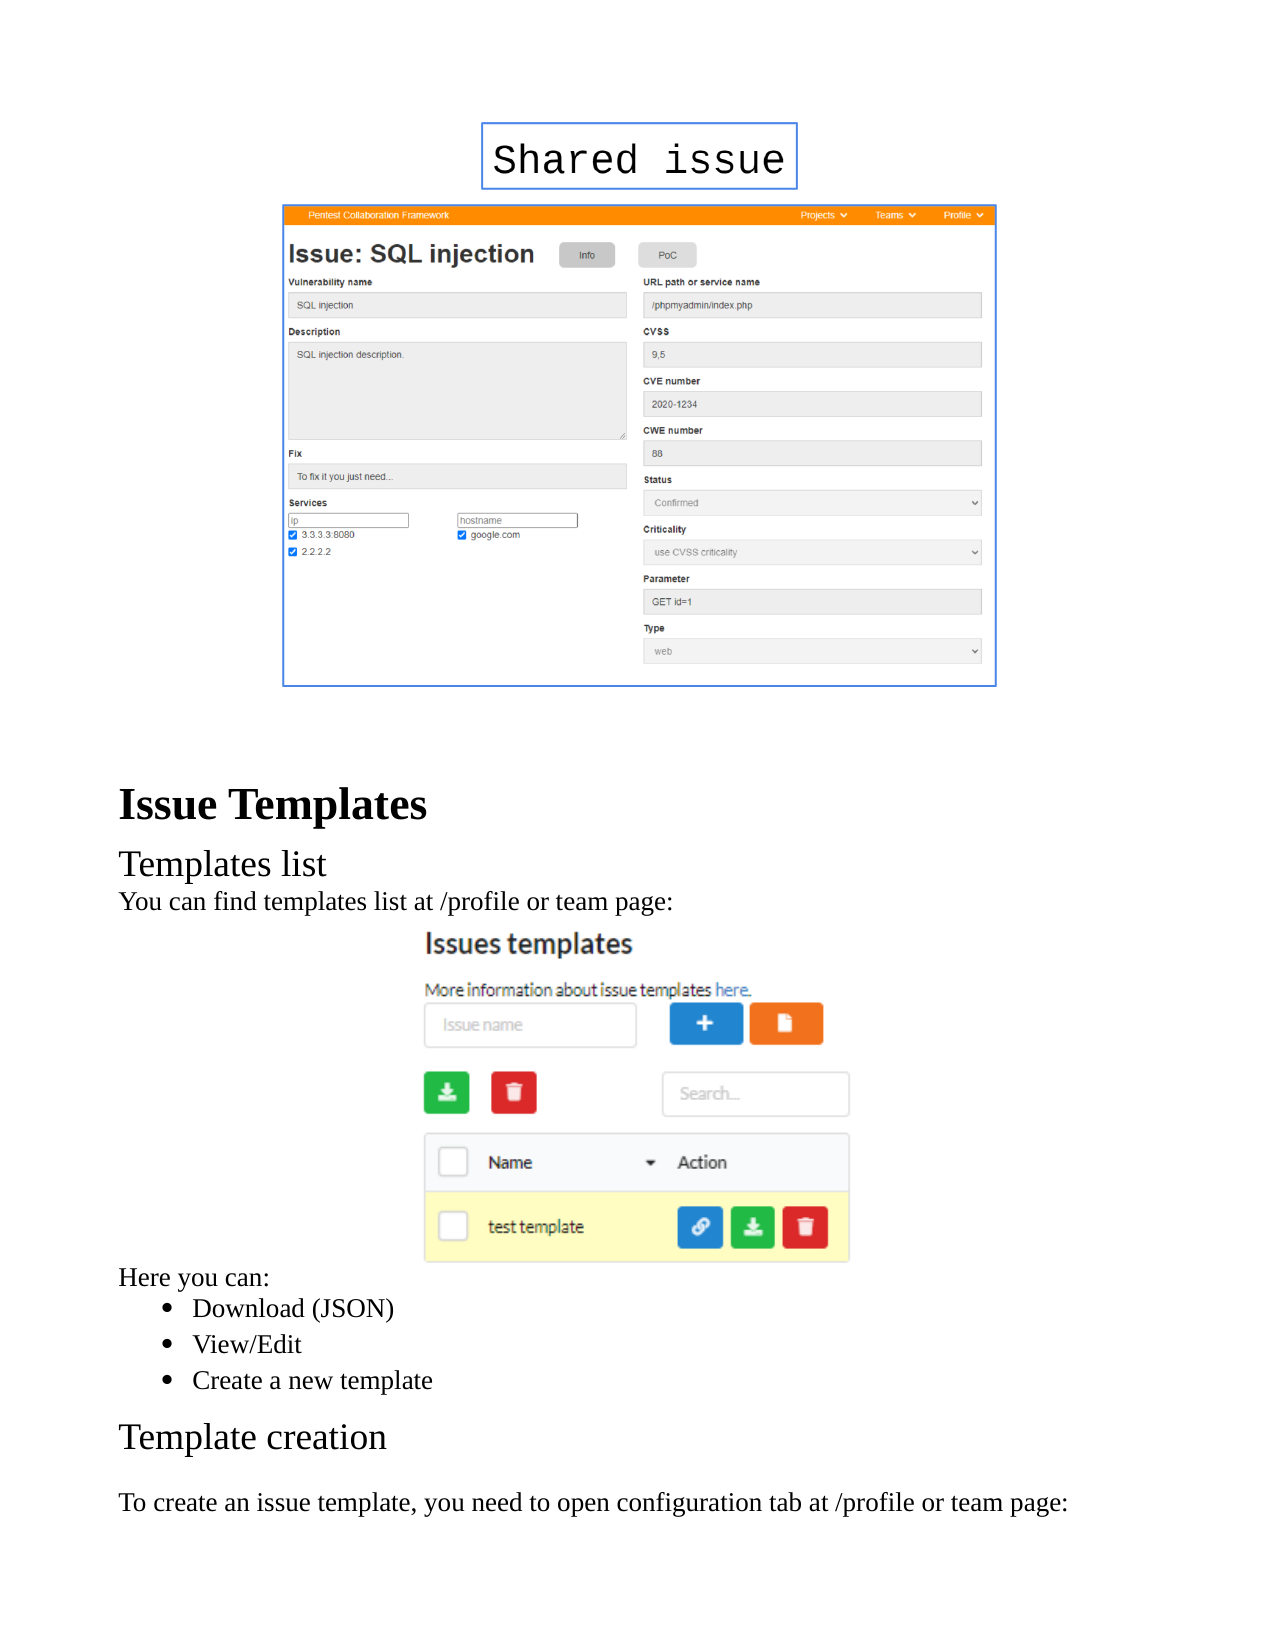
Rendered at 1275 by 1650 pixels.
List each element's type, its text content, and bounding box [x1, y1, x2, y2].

picture [118, 118, 1157, 700]
list Create a new template [162, 1364, 1157, 1395]
subtitle Issue Templates [118, 700, 1157, 829]
list Download (JSON) [162, 1292, 1157, 1323]
list View/Edit [162, 1328, 1157, 1359]
text You can find templates list at /profile or team page: [118, 885, 1157, 916]
text Template creation [118, 1414, 1157, 1486]
text Templates list [118, 842, 1157, 885]
text To create an issue template, you need to open configuration tab at /profile or team page: [118, 1486, 1157, 1517]
picture [407, 916, 868, 1274]
